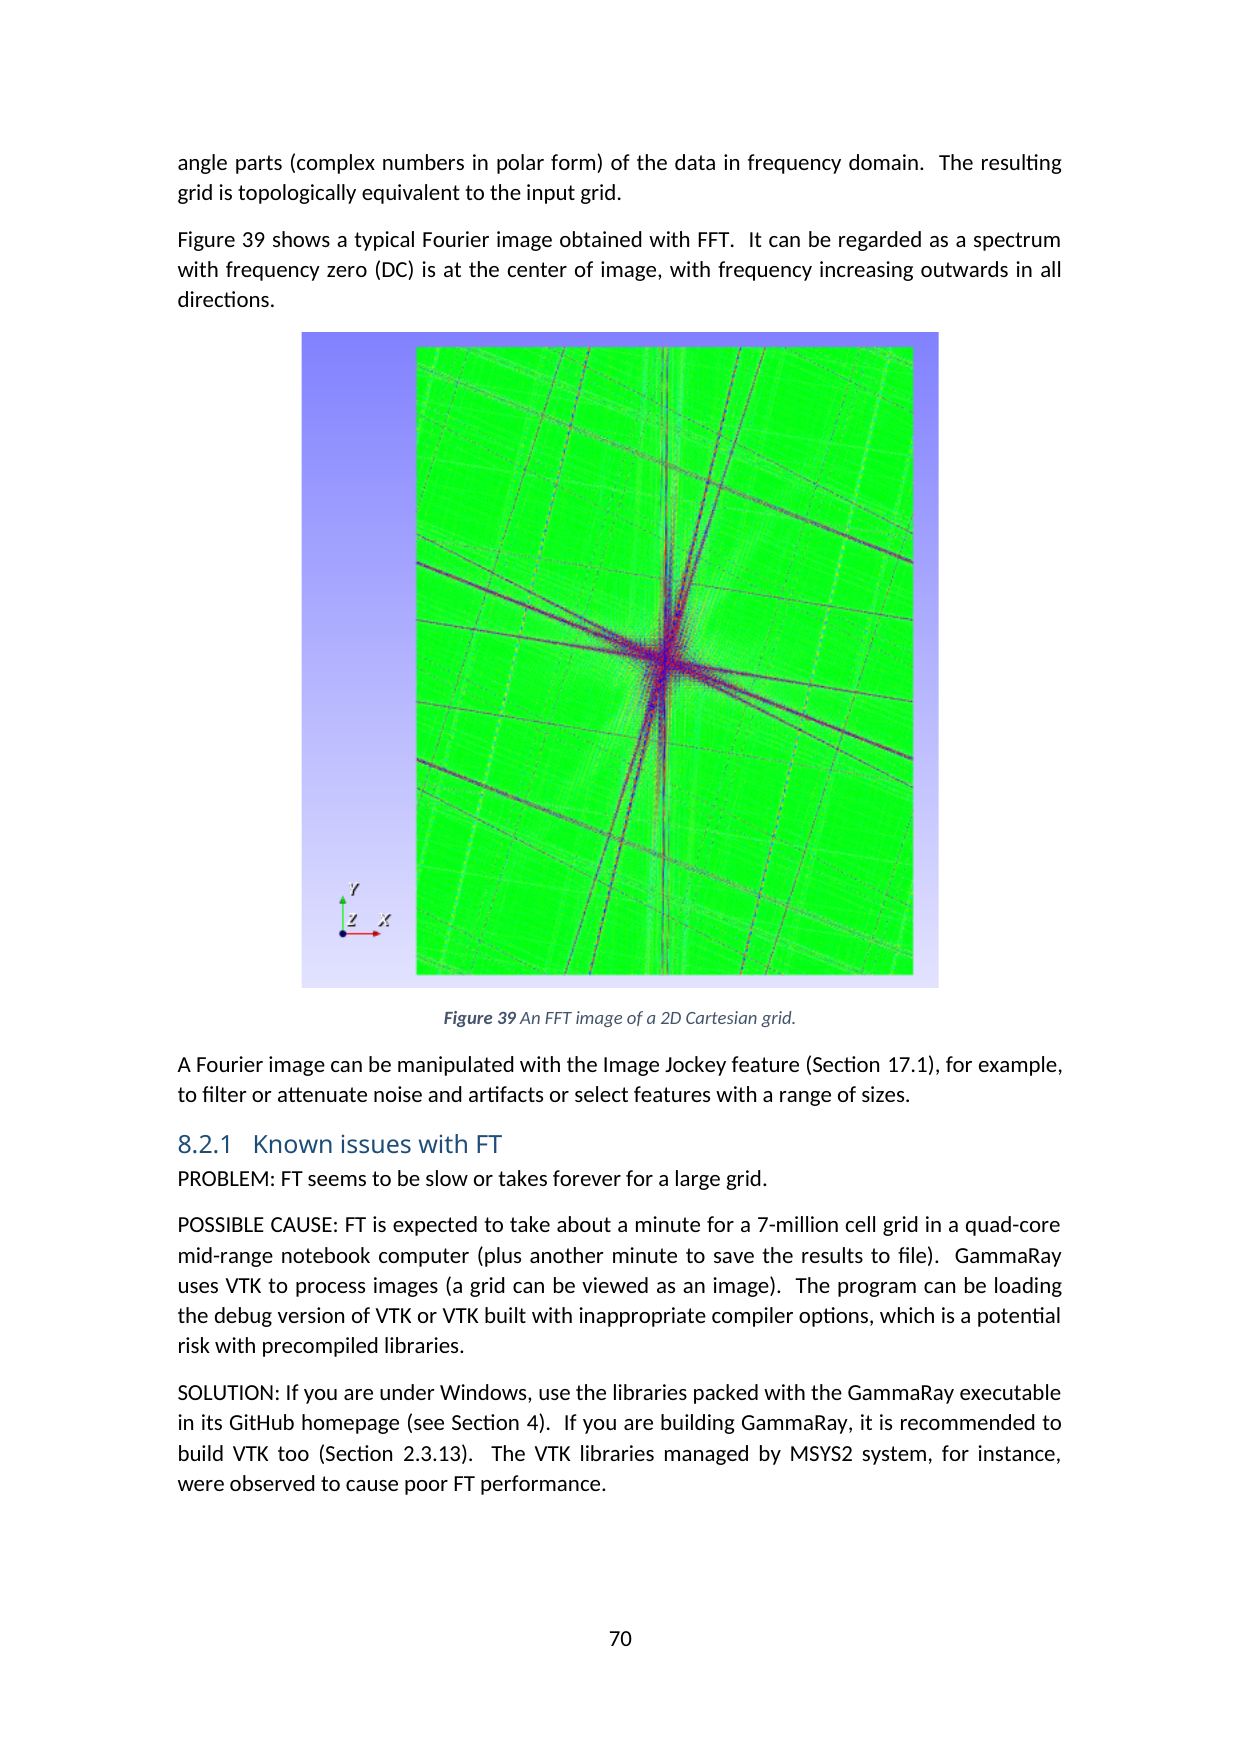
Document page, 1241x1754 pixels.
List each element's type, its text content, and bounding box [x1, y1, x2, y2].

text POSSIBLE CAUSE: FT is expected to take about a minute for a 7-million cell grid in a quad-core mid-range notebook computer (plus another minute to save the results to file). GammaRay uses VTK to process images (a grid can be viewed as an image). The program can be loading the debug version of VTK or VTK built with inappropriate compiler options, which is a potential risk with precompiled libraries. [177, 1211, 1063, 1359]
text Figure 37 shows a typical Fourier image obtained with FFT. It can be regarded as a spectrum with frequency zero (DC) is at the center of image, with frequency increasing outwards in all directions. [177, 225, 1063, 313]
subtitle Known issues with FT [177, 1127, 1063, 1161]
picture [301, 332, 939, 988]
text SOLUTION: If you are under Windows, use the libraries packed with the GammaRay executable in its GitHub homepage (see Section 4). If you are building GammaRay, it is recommended to build VTK too (Section 2.3.12). The VTK libraries managed by MSYS2 system, for instance, were observed to cause poor FT performance. [177, 1378, 1063, 1497]
text PROBLEM: FT seems to be slow or takes forever for a large grid. [177, 1164, 1063, 1192]
text A Fourier image can be manipulated with the Image Jockey feature (Section 16.1), for example, to filter or attenuate noise and artifacts or select features with a range of sizes. [177, 1050, 1063, 1108]
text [177, 148, 1063, 206]
text Figure 39 An FFT image of a 2D Cartesian grid. [177, 1006, 1063, 1029]
